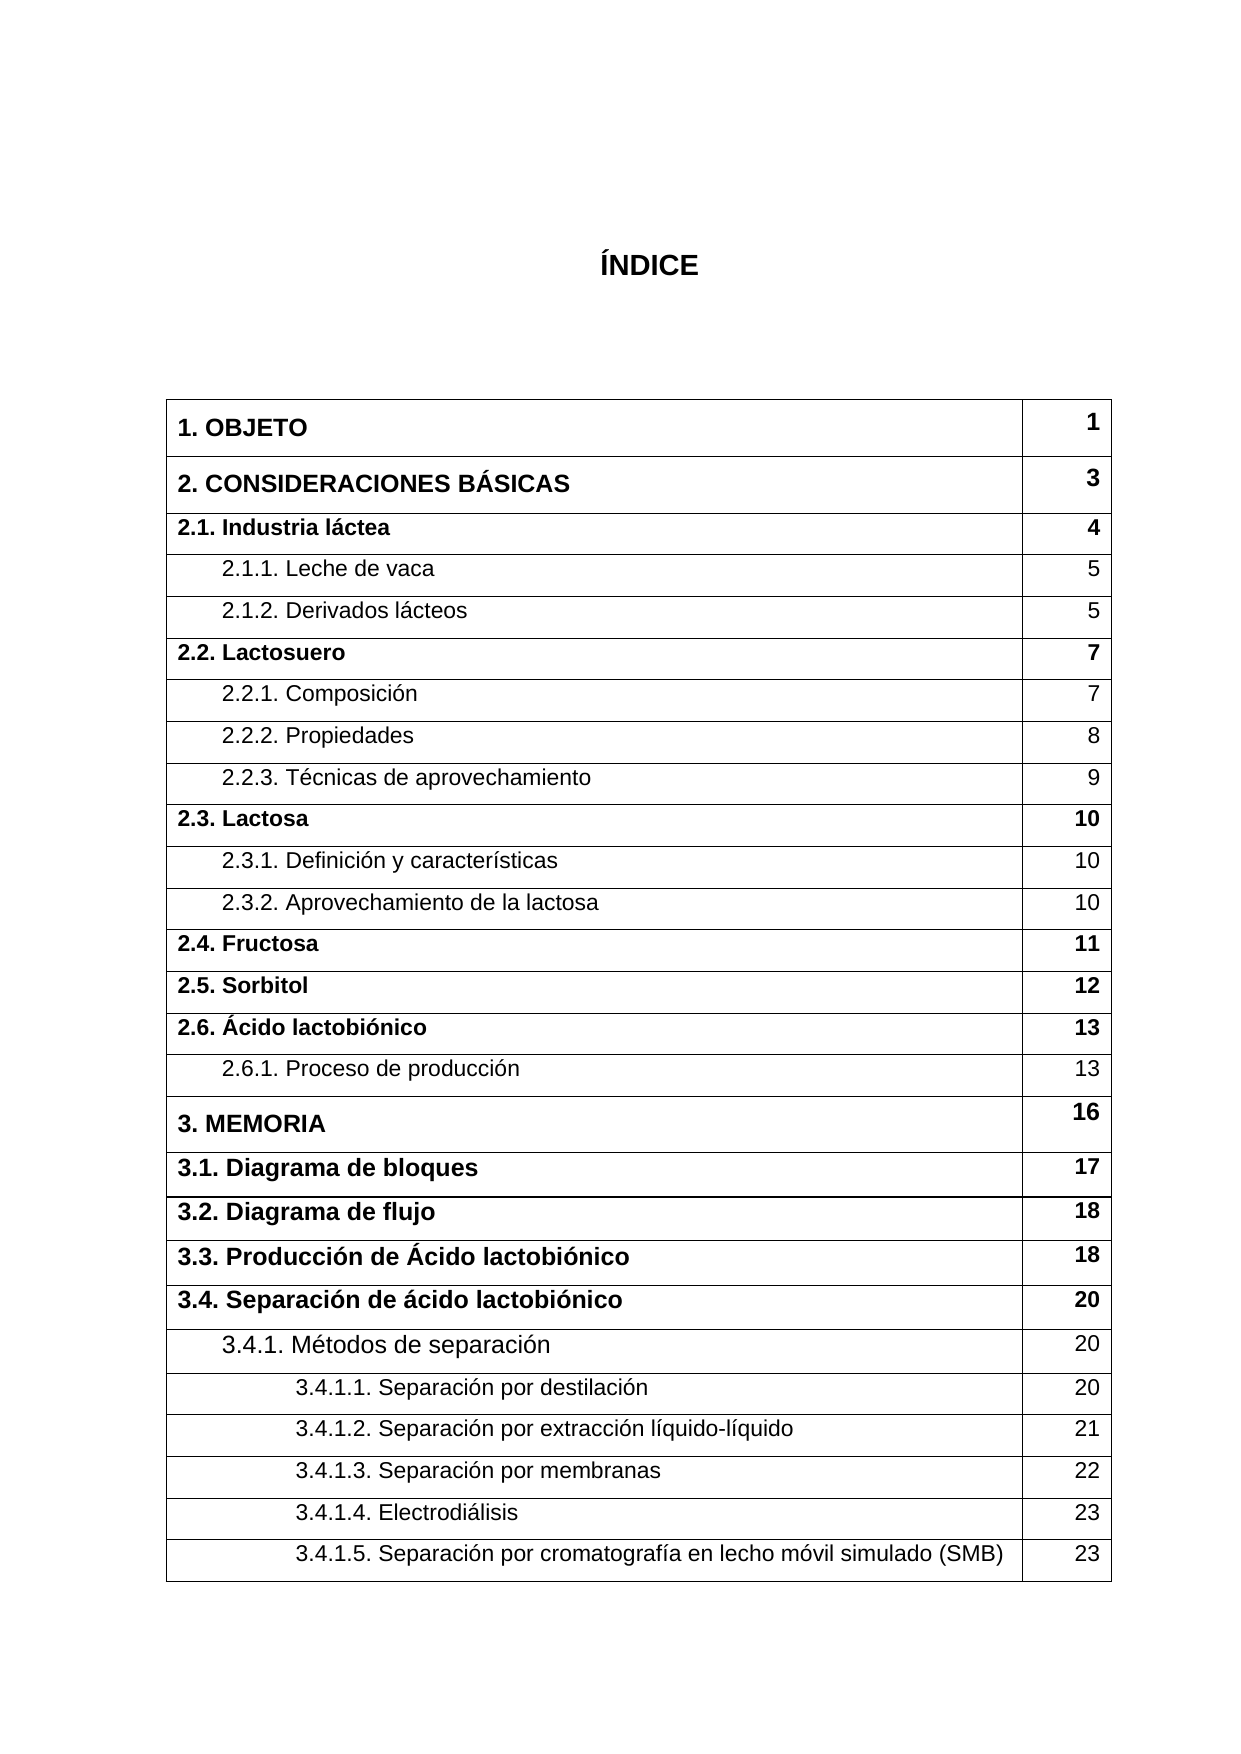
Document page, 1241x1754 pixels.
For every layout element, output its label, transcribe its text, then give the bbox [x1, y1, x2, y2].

table_cell 2.2. Lactosuero [167, 639, 1022, 679]
table_cell 3.4.1.3. Separación por membranas [167, 1457, 1022, 1498]
table_cell 2.2.3. Técnicas de aprovechamiento [167, 764, 1022, 804]
table_cell 18 [1023, 1198, 1111, 1240]
table_cell 3.4.1.1. Separación por destilación [167, 1374, 1022, 1414]
text ÍNDICE [177, 248, 1122, 282]
table_cell 8 [1023, 722, 1111, 762]
table_cell 3.4.1.4. Electrodiálisis [167, 1499, 1022, 1539]
table_cell 2.3.1. Definición y características [167, 847, 1022, 887]
table_cell 18 [1023, 1241, 1111, 1284]
table_cell 20 [1023, 1374, 1111, 1414]
table_cell 10 [1023, 847, 1111, 887]
table_header 1. OBJETO [167, 400, 1022, 456]
table_cell 12 [1023, 972, 1111, 1012]
table_cell 20 [1023, 1286, 1111, 1328]
table_cell 7 [1023, 639, 1111, 679]
table_cell 3.2. Diagrama de flujo [167, 1198, 1022, 1240]
table_cell 10 [1023, 805, 1111, 846]
table_cell 5 [1023, 597, 1111, 637]
table_cell 3.4.1.2. Separación por extracción líquido-líquido [167, 1415, 1022, 1456]
table_cell 2.1.2. Derivados lácteos [167, 597, 1022, 637]
table_cell 2. CONSIDERACIONES BÁSICAS [167, 457, 1022, 512]
table_cell 2.2.1. Composición [167, 680, 1022, 721]
table_cell 3. MEMORIA [167, 1097, 1022, 1152]
table_cell 13 [1023, 1014, 1111, 1054]
table_cell 3.4.1. Métodos de separación [167, 1330, 1022, 1373]
table_cell 2.4. Fructosa [167, 930, 1022, 971]
table_cell 16 [1023, 1097, 1111, 1152]
table_cell 7 [1023, 680, 1111, 721]
table_cell 2.3. Lactosa [167, 805, 1022, 846]
table_header 1 [1023, 400, 1111, 456]
table_cell 21 [1023, 1415, 1111, 1456]
table_cell 23 [1023, 1499, 1111, 1539]
table_cell 17 [1023, 1153, 1111, 1196]
table_cell 3 [1023, 457, 1111, 512]
table_cell 22 [1023, 1457, 1111, 1498]
table_cell 2.6. Ácido lactobiónico [167, 1014, 1022, 1054]
table_cell 20 [1023, 1330, 1111, 1373]
table_cell 3.1. Diagrama de bloques [167, 1153, 1022, 1196]
table_cell 2.5. Sorbitol [167, 972, 1022, 1012]
table_cell 2.2.2. Propiedades [167, 722, 1022, 762]
table_cell 2.3.2. Aprovechamiento de la lactosa [167, 889, 1022, 929]
table_cell 13 [1023, 1055, 1111, 1096]
table_cell 11 [1023, 930, 1111, 971]
table_cell 3.4.1.5. Separación por cromatografía en lecho móvil simulado (SMB) [167, 1540, 1022, 1581]
table_cell 5 [1023, 555, 1111, 596]
table_cell 2.6.1. Proceso de producción [167, 1055, 1022, 1096]
table_cell 9 [1023, 764, 1111, 804]
table_cell 10 [1023, 889, 1111, 929]
table_cell 3.4. Separación de ácido lactobiónico [167, 1286, 1022, 1328]
table_cell 23 [1023, 1540, 1111, 1581]
table_cell 3.3. Producción de Ácido lactobiónico [167, 1241, 1022, 1284]
table_cell 2.1.1. Leche de vaca [167, 555, 1022, 596]
table_cell 4 [1023, 514, 1111, 554]
table_cell 2.1. Industria láctea [167, 514, 1022, 554]
